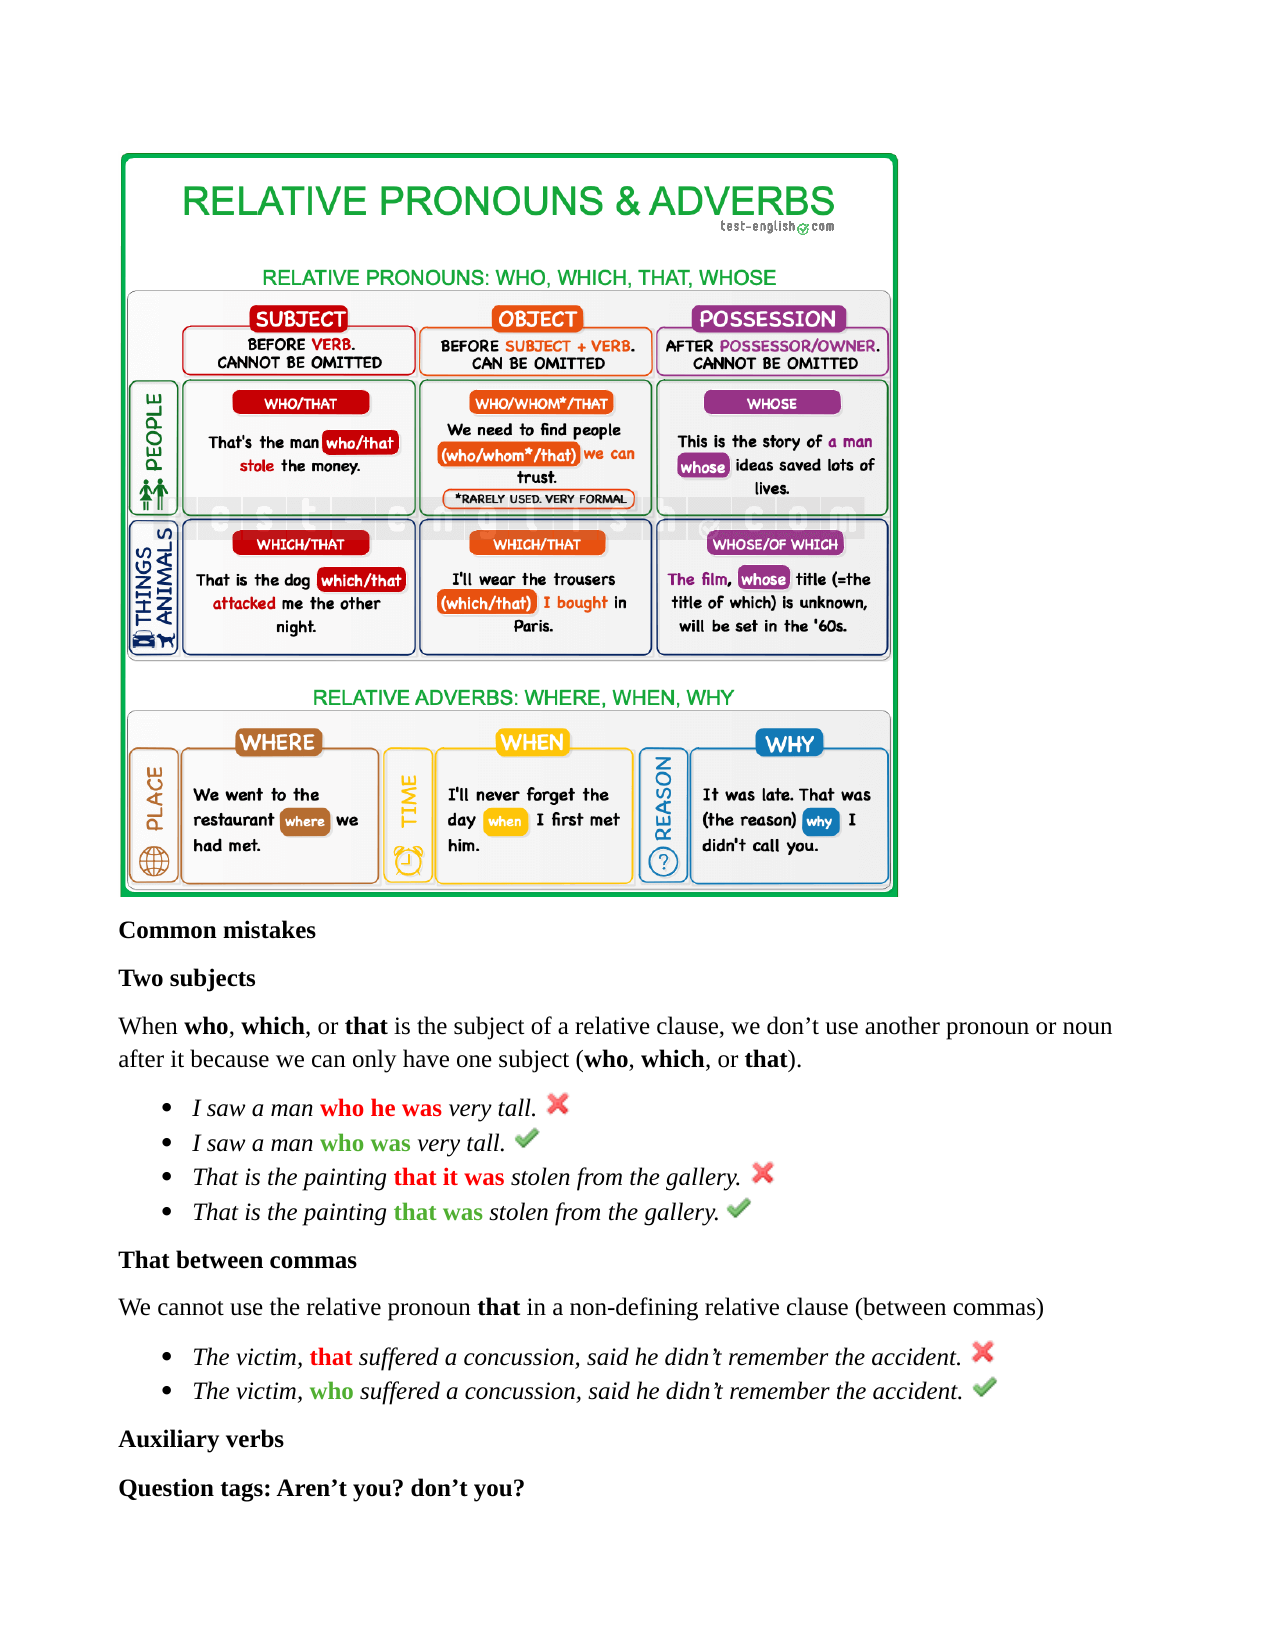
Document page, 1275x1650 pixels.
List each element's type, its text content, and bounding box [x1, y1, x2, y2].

picture [750, 1160, 776, 1186]
list I saw a man who was very tall. [162, 1126, 1157, 1156]
subtitle Common mistakes [118, 916, 1157, 944]
list That is the painting that it was stolen from the gallery. [162, 1161, 1157, 1191]
picture [118, 151, 900, 897]
list The victim, that suffered a concussion, said he didn’t remember the accident. [162, 1340, 1157, 1370]
picture [726, 1195, 752, 1221]
picture [970, 1340, 996, 1365]
text We cannot use the relative pronoun that in a non-defining relative clause (between commas) [118, 1292, 1157, 1321]
text When who, which, or that is the subject of a relative clause, we don’t use another pronoun or noun after it because we can only have one subject (who, which, or that). [118, 1011, 1157, 1072]
picture [972, 1374, 998, 1400]
list That is the painting that was stolen from the gallery. [162, 1195, 1157, 1226]
subtitle Question tags: Aren’t you? don’t you? [118, 1473, 1157, 1502]
subtitle Two subjects [118, 963, 1157, 992]
picture [514, 1126, 540, 1151]
list I saw a man who he was very tall. [162, 1091, 1157, 1122]
subtitle Auxiliary verbs [118, 1424, 1157, 1453]
subtitle That between commas [118, 1245, 1157, 1273]
list The victim, who suffered a concussion, said he didn’t remember the accident. [162, 1374, 1157, 1405]
picture [545, 1091, 571, 1117]
